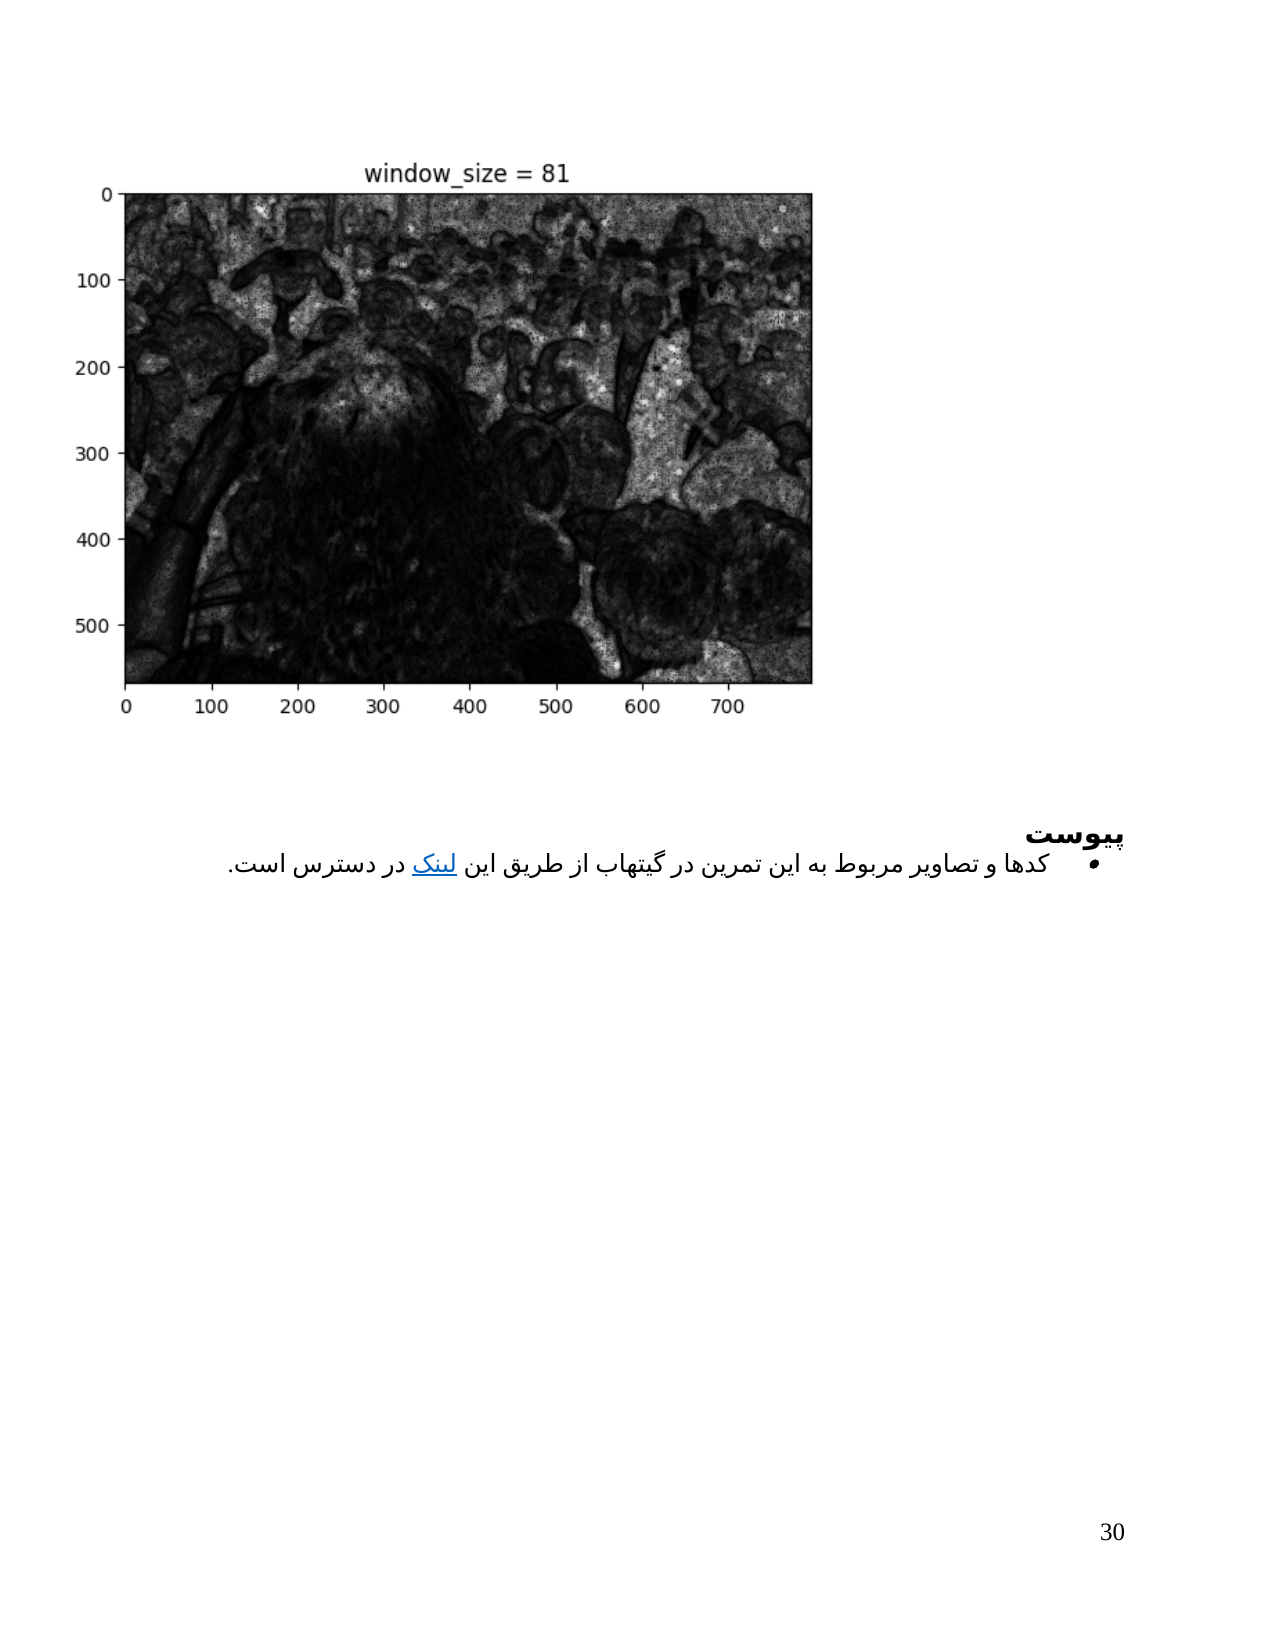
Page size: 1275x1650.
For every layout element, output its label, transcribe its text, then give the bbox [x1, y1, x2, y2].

list کدها و تصاویر مربوط به این تمرین در گیتهاب از طریق این لینک در دسترس است. [150, 849, 1087, 878]
picture [61, 150, 825, 730]
text پیوست [150, 816, 1125, 849]
